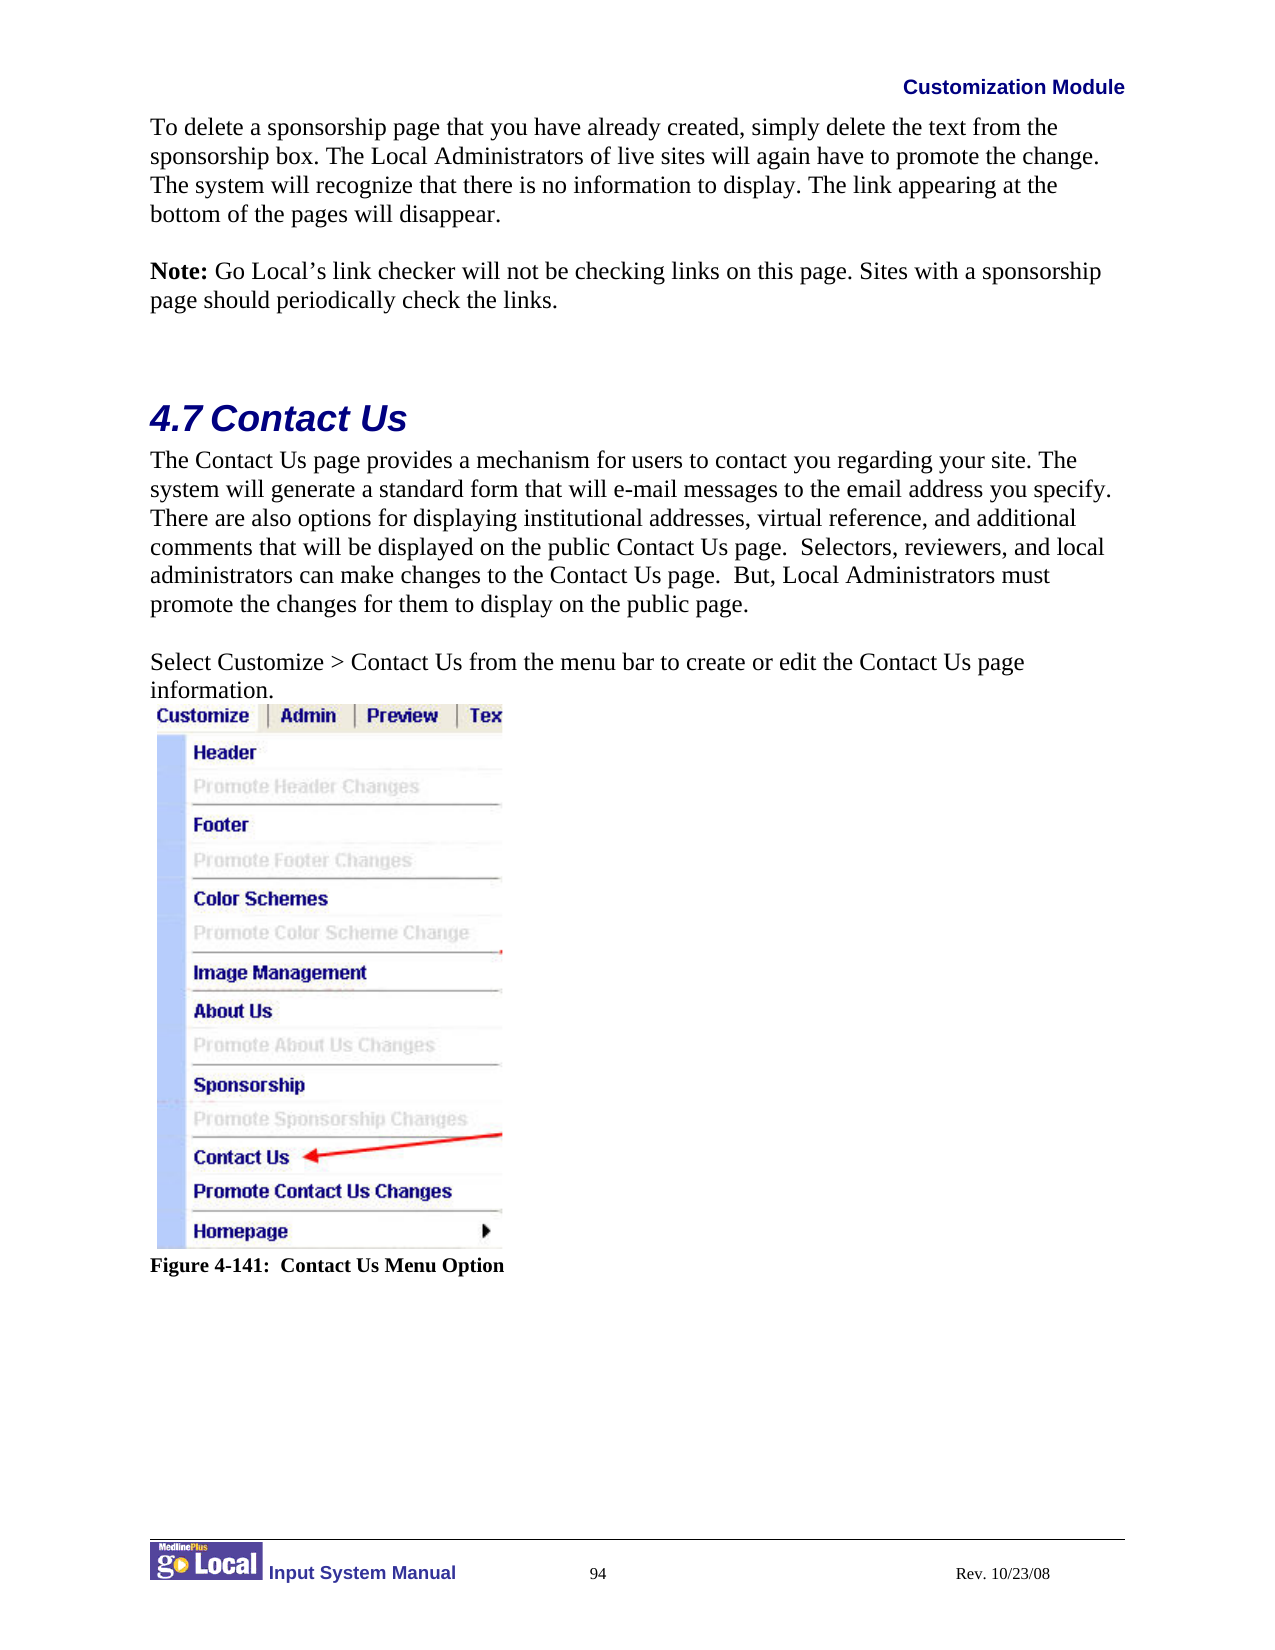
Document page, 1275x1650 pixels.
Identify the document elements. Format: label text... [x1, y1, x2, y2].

text Select Customize > Contact Us from the menu bar to create or edit the Contact Us page information. [150, 647, 1125, 704]
text The Contact Us page provides a mechanism for users to contact you regarding your site. The system will generate a standard form that will e-mail messages to the email address you specify. There are also options for displaying institutional addresses, virtual reference, and additional comments that will be displayed on the public Contact Us page. Selectors, reviewers, and local administrators can make changes to the Contact Us page. But, Local Administrators must promote the changes for them to display on the public page. [150, 446, 1125, 618]
picture [150, 1542, 263, 1580]
picture [157, 704, 503, 1249]
subtitle Contact Us [150, 396, 1125, 439]
text Note: Go Local’s link checker will not be checking links on this page. Sites with a sponsorship page should periodically check the links. [150, 256, 1125, 314]
text To delete a sponsorship page that you have already created, simply delete the text from the sponsorship box. The Local Administrators of live sites will again have to promote the change. The system will recognize that there is no information to display. The link appearing at the bottom of the pages will disappear. [150, 112, 1125, 227]
